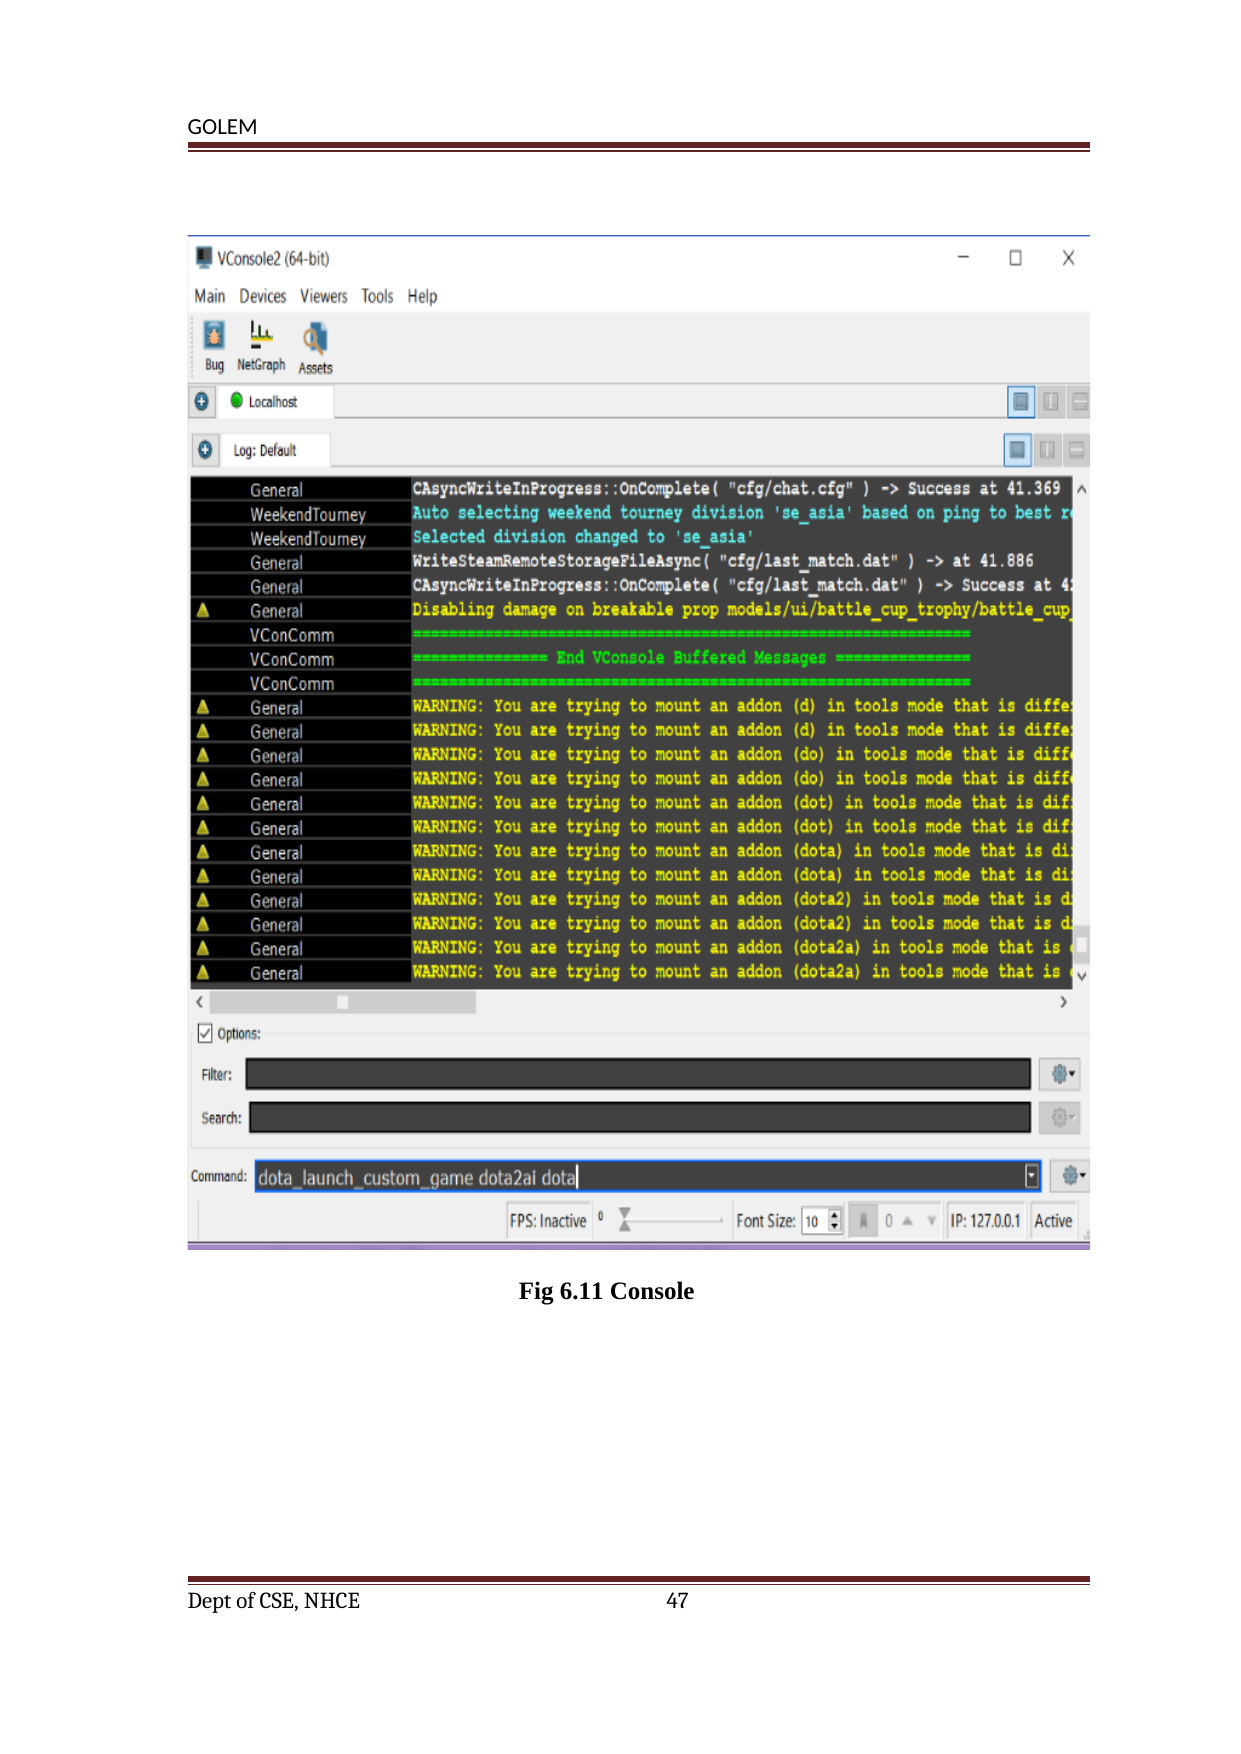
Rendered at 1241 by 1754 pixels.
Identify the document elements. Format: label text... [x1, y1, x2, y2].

picture [187, 235, 1091, 1250]
text Fig 6.11 Console [187, 1276, 1090, 1304]
